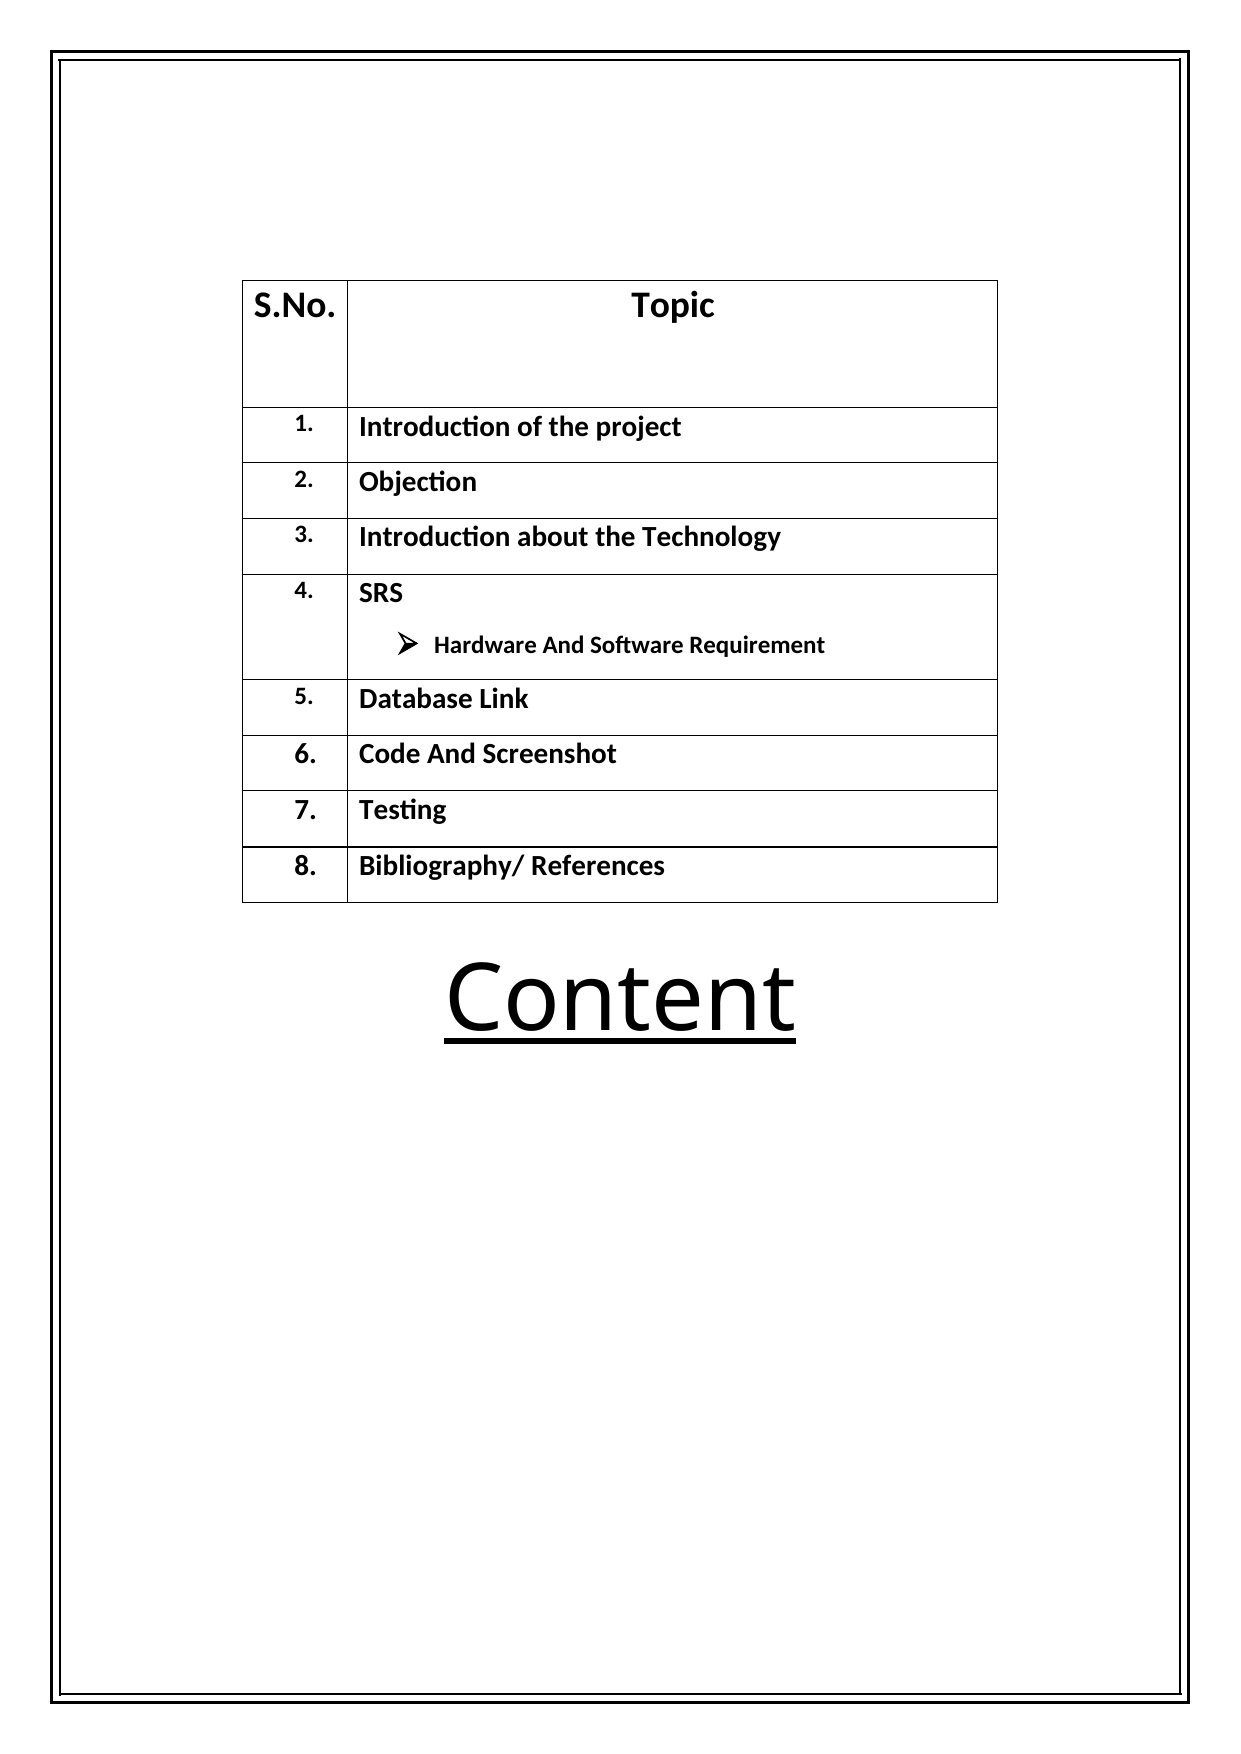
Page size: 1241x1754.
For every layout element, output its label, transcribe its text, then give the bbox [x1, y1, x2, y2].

table_cell Testing [348, 791, 997, 846]
table_cell [243, 575, 347, 679]
table_cell Introduction about the Technology [348, 519, 997, 573]
table_cell SRS Hardware And Software Requirement [348, 575, 997, 679]
table_cell Database Link [348, 680, 997, 734]
table_cell [243, 848, 347, 902]
table_cell Introduction of the project [348, 408, 997, 462]
table_cell [243, 791, 347, 846]
table_header Topic [348, 281, 997, 407]
table_cell Objection [348, 463, 997, 517]
table_header S.No. [243, 281, 347, 407]
table_cell [243, 680, 347, 734]
table_cell Bibliography/ References [348, 848, 997, 902]
table_cell Code And Screenshot [348, 736, 997, 790]
table_cell [243, 463, 347, 517]
text Content [150, 304, 1090, 1058]
table_cell [243, 736, 347, 790]
table_cell [243, 408, 347, 462]
table_cell [243, 519, 347, 573]
